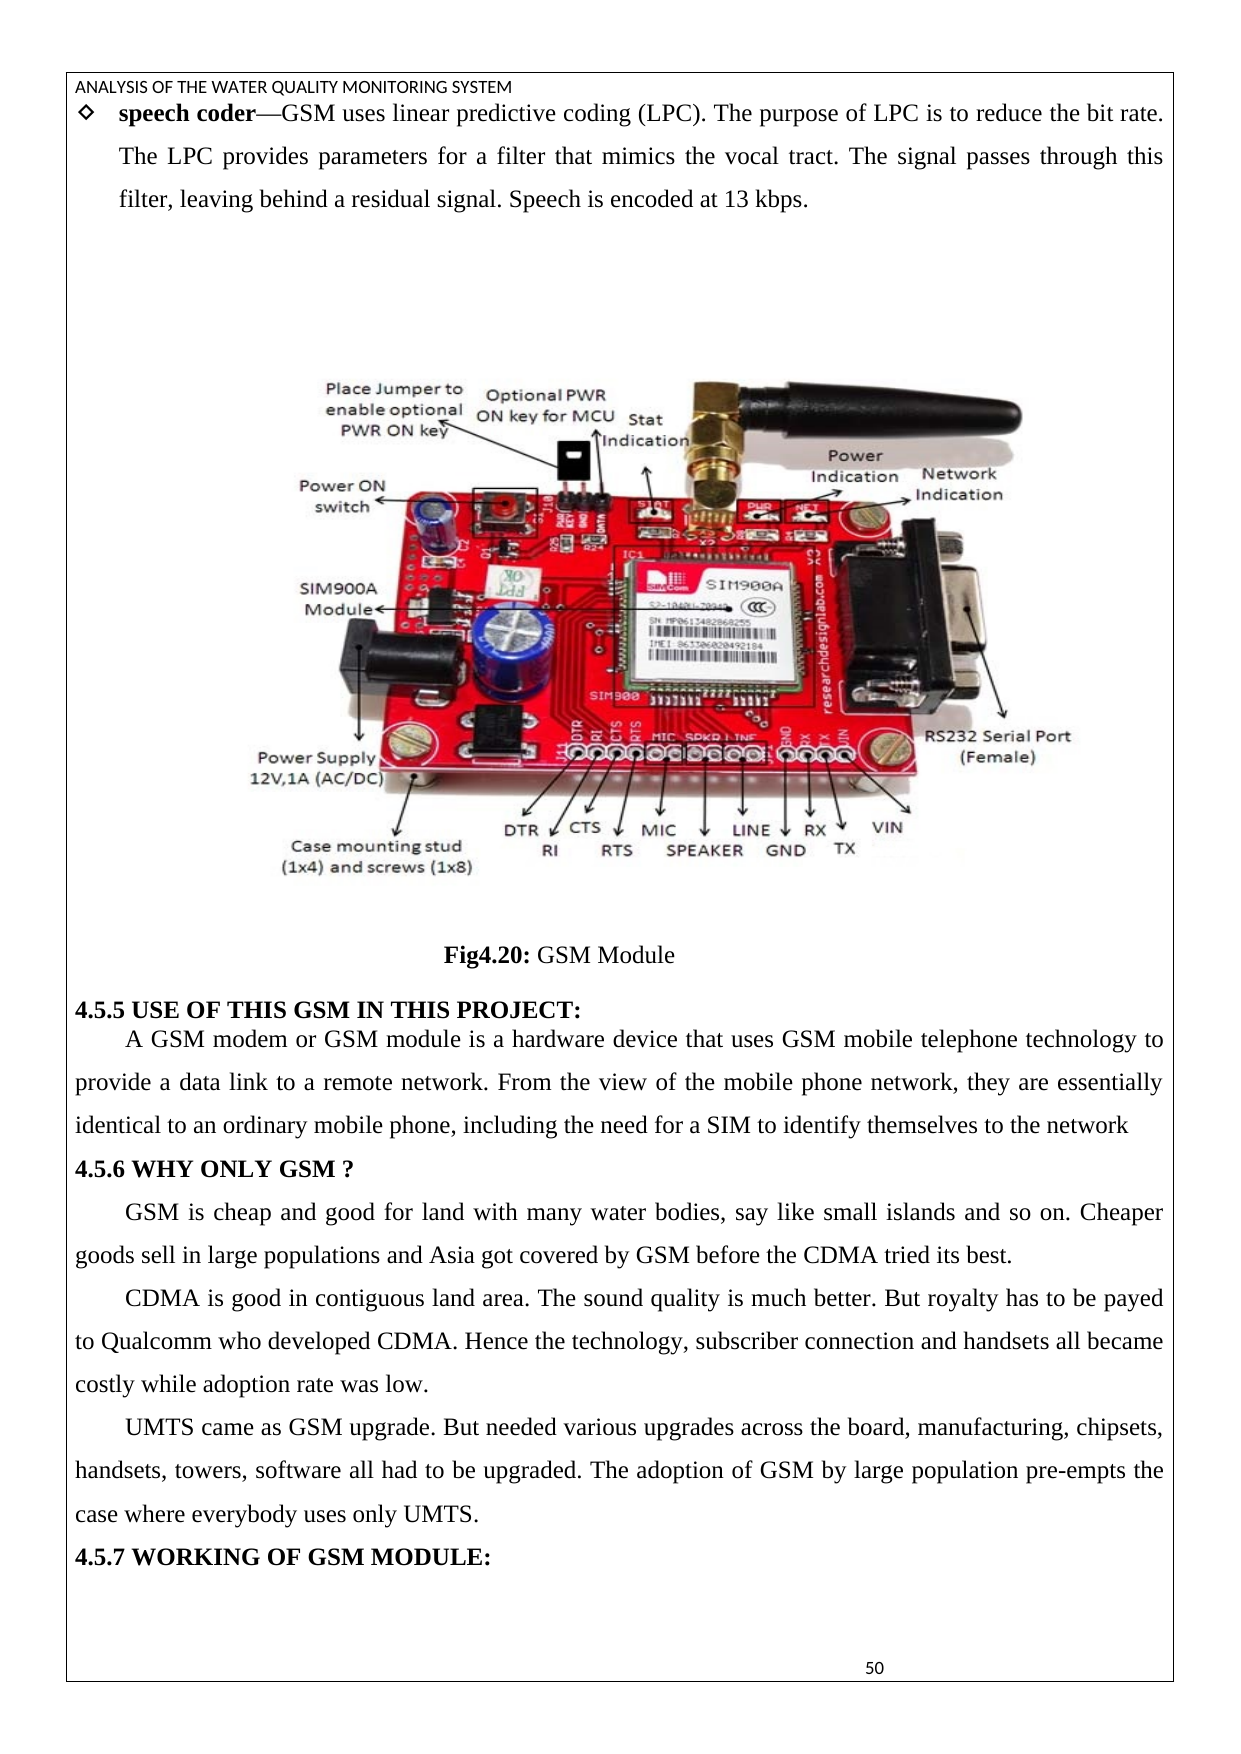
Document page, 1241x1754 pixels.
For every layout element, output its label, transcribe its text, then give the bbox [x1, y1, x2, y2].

text 4.5.7 WORKING OF GSM MODULE: [75, 1542, 1165, 1571]
picture [225, 286, 1092, 911]
text 4.5.6 WHY ONLY GSM ? [75, 1154, 1165, 1182]
list speech coder—GSM uses linear predictive coding (LPC). The purpose of LPC is to reduce the bit rate. The LPC provides parameters for a filter that mimics the vocal tract. The signal passes through this filter, leaving behind a residual signal. Speech is encoded at 13 kbps. [75, 98, 1165, 213]
text UMTS came as GSM upgrade. But needed various upgrades across the board, manufacturing, chipsets, handsets, towers, software all had to be upgraded. The adoption of GSM by large population pre-empts the case where everybody uses only UMTS. [75, 1412, 1165, 1456]
text UMTS came as GSM upgrade. But needed various upgrades across the board, manufacturing, chipsets, handsets, towers, software all had to be upgraded. The adoption of GSM by large population pre-empts the case where everybody uses only UMTS. [75, 1484, 1165, 1527]
subtitle Fig4.20: GSM Module [75, 940, 1165, 969]
text A GSM modem or GSM module is a hardware device that uses GSM mobile telephone technology to provide a data link to a remote network. From the view of the mobile phone network, they are essentially identical to an ordinary mobile phone, including the need for a SIM to identify themselves to the network [75, 1024, 1165, 1139]
subtitle 4.5.5 USE OF THIS GSM IN THIS PROJECT: [75, 996, 1165, 1024]
text GSM is cheap and good for land with many water bodies, say like small islands and so on. Cheaper goods sell in large populations and Asia got covered by GSM before the CDMA tried its best. [75, 1197, 1165, 1269]
text CDMA is good in contiguous land area. The sound quality is much better. But royalty has to be payed to Qualcomm who developed CDMA. Hence the technology, subscriber connection and handsets all became costly while adoption rate was low. [75, 1283, 1165, 1398]
